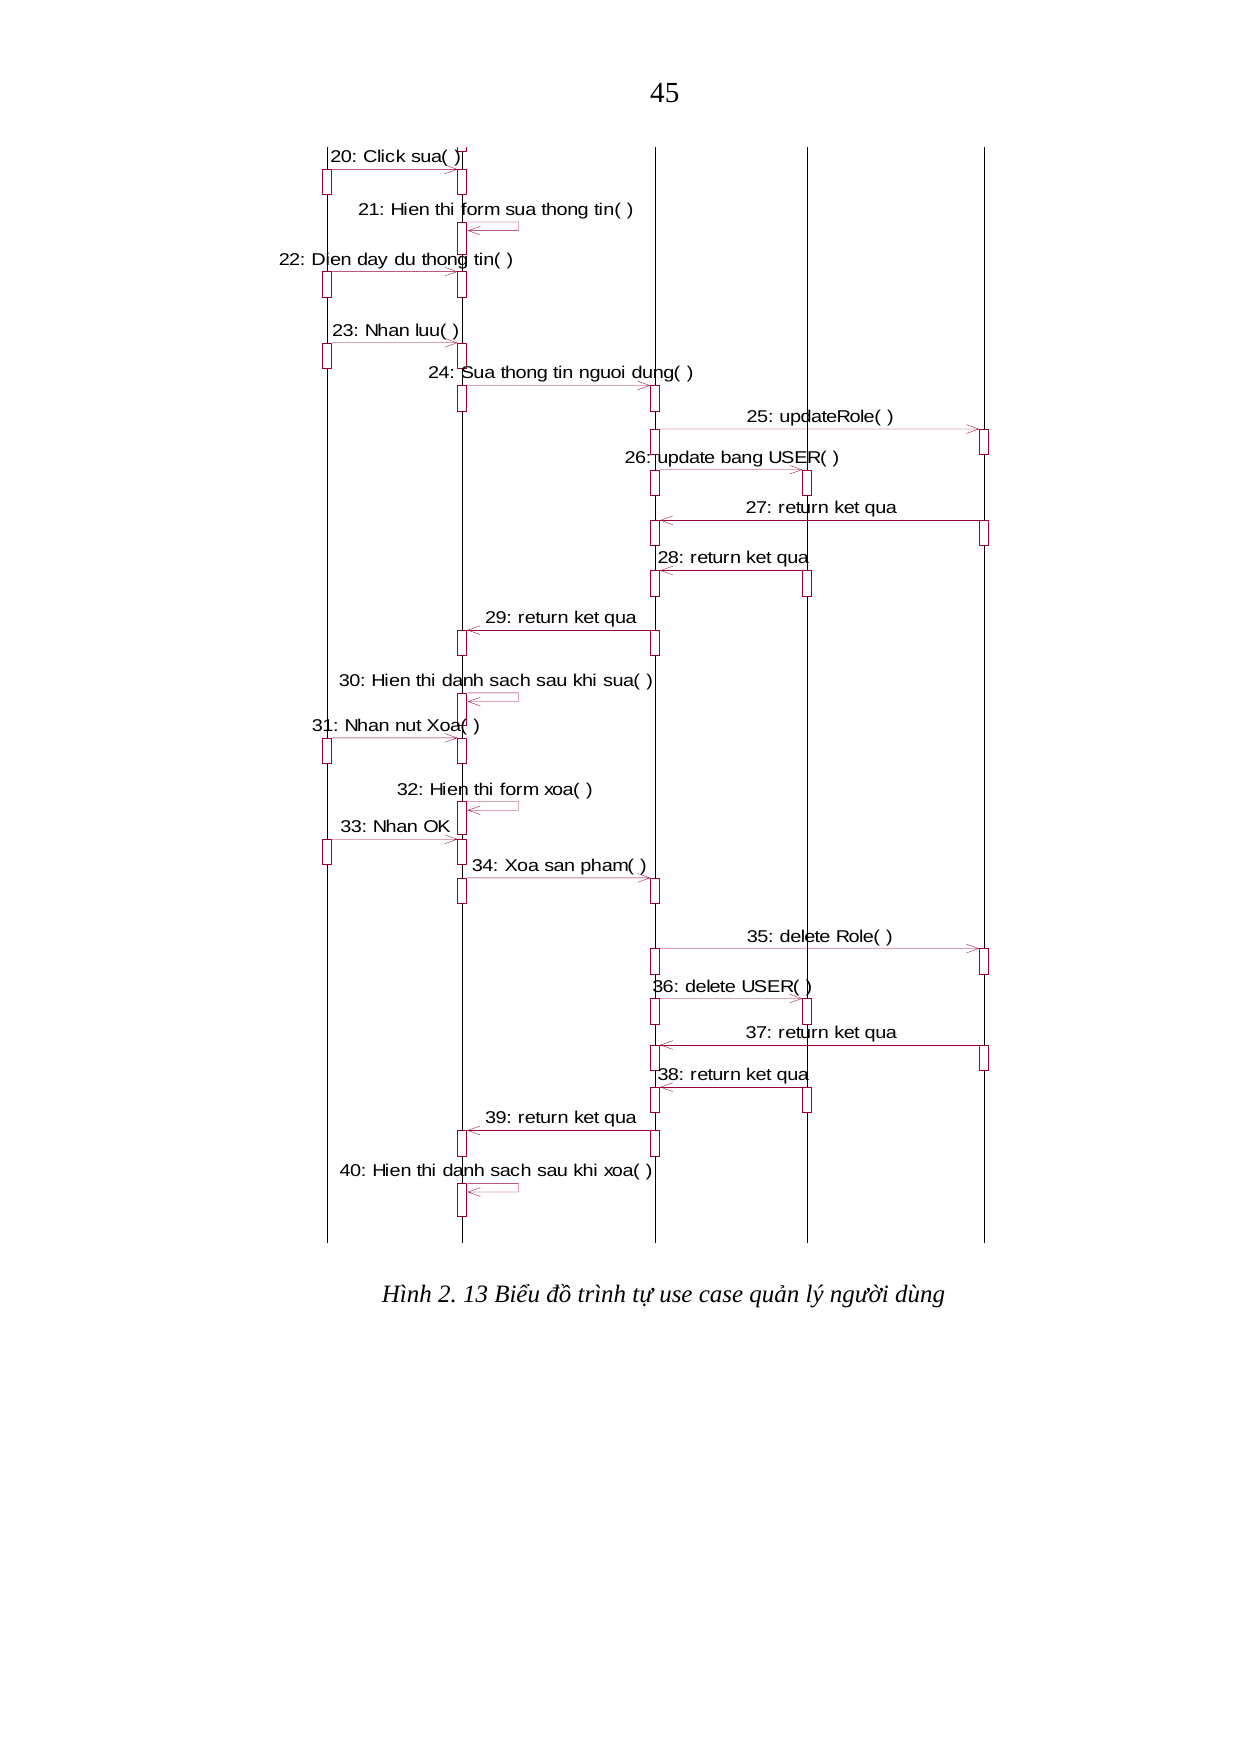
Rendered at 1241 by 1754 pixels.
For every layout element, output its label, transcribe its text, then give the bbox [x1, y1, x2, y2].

text Hình 2. 13 Biểu đồ trình tự use case quản lý người dùng [207, 1279, 1122, 1307]
